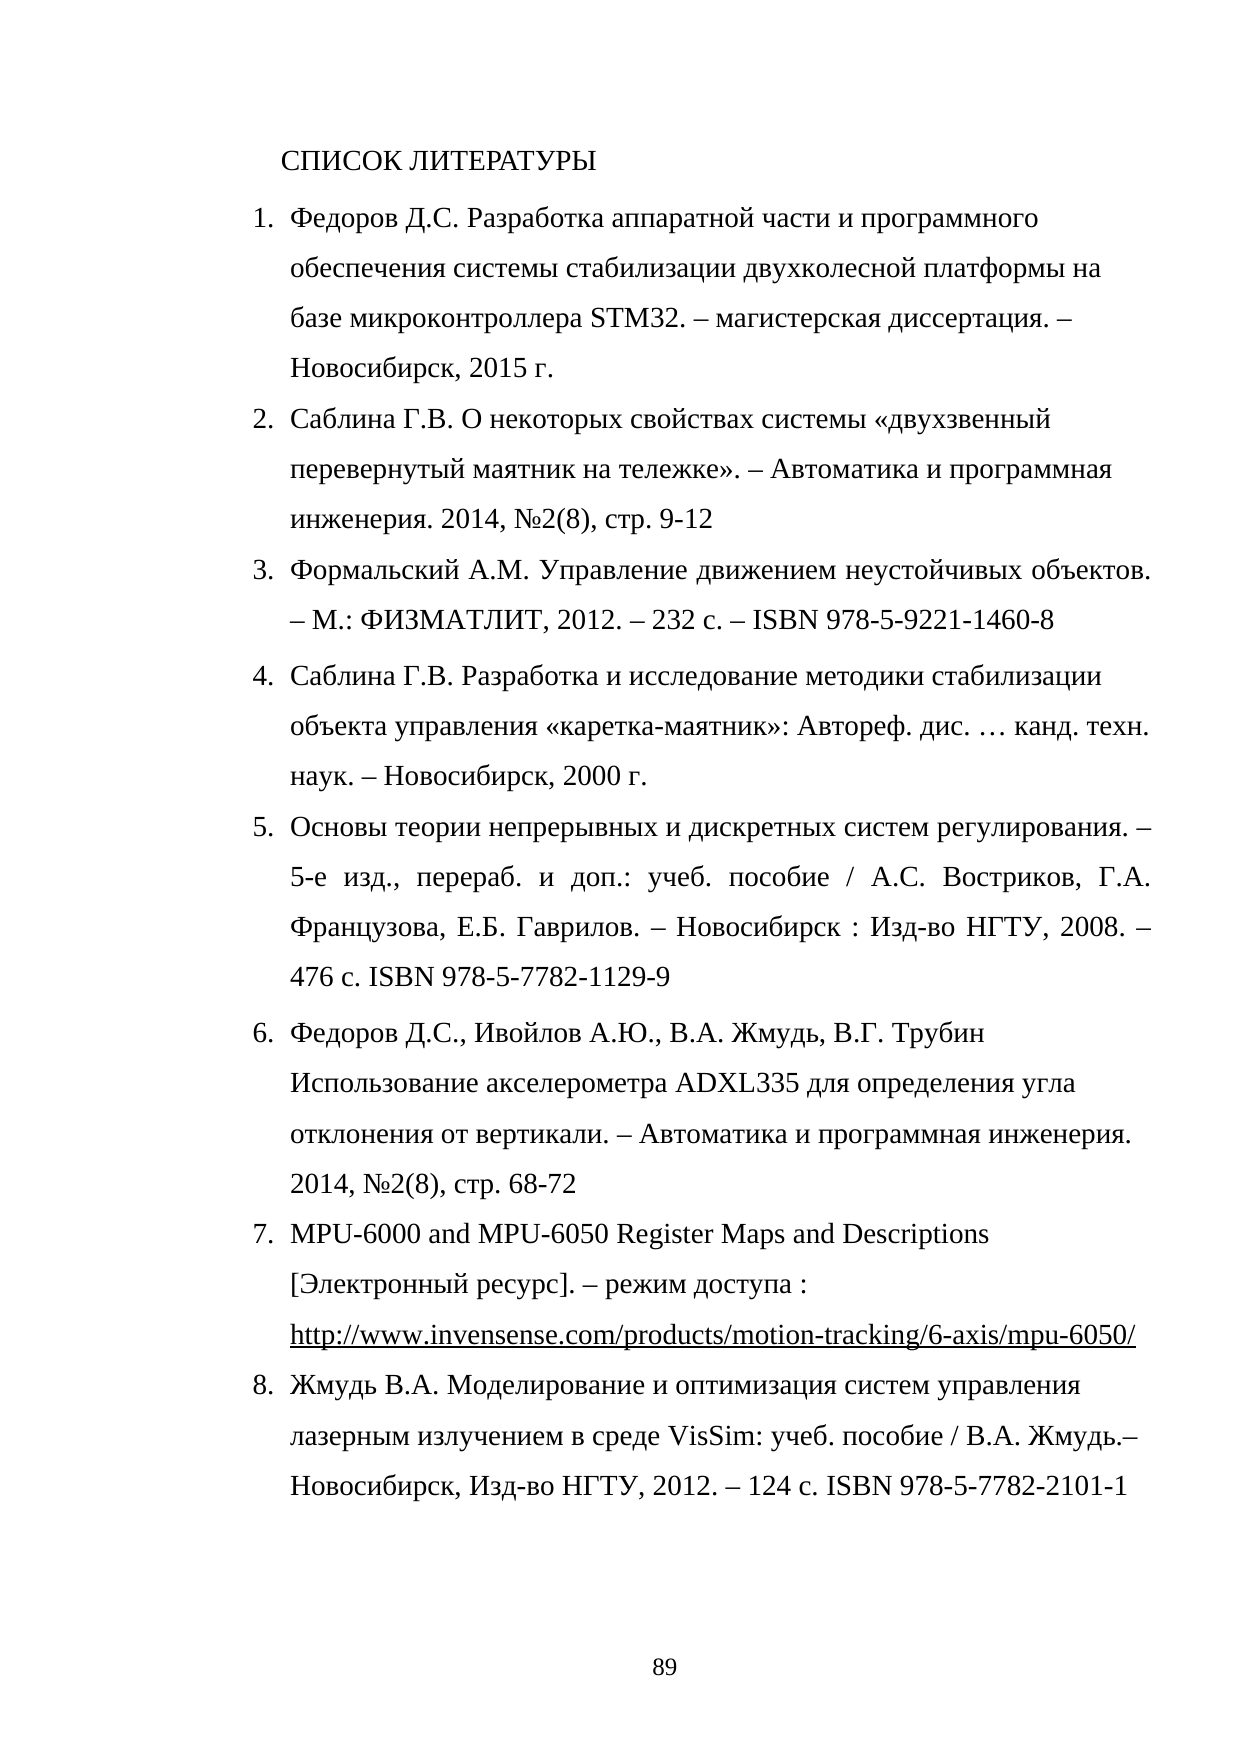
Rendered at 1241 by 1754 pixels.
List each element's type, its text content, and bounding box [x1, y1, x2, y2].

list Основы теории непрерывных и дискретных систем регулирования. – 5-е изд., перераб. и доп.: учеб. пособие / А.С. Востриков, Г.А. Французова, Е.Б. Гаврилов. – Новосибирск : Изд-во НГТУ, 2008. – 476 с. ISBN 978-5-7782-1129-9 [252, 809, 1152, 993]
list Саблина Г.В. Разработка и исследование методики стабилизации объекта управления «каретка-маятник»: Автореф. дис. … канд. техн. наук. – Новосибирск, 2000 г. [252, 658, 1152, 792]
list Жмудь В.А. Моделирование и оптимизация систем управления лазерным излучением в среде VisSim: учеб. пособие / В.А. Жмудь.– Новосибирск, Изд-во НГТУ, 2012. – 124 с. ISBN 978-5-7782-2101-1 [252, 1367, 1152, 1501]
subtitle Список литературы [281, 143, 1152, 177]
list Саблина Г.В. О некоторых свойствах системы «двухзвенный перевернутый маятник на тележке». – Автоматика и программная инженерия. 2014, №2(8), стр. 9-12 [252, 401, 1152, 535]
list Федоров Д.С. Разработка аппаратной части и программного обеспечения системы стабилизации двухколесной платформы на базе микроконтроллера STM32. – магистерская диссертация. – Новосибирск, 2015 г. [252, 200, 1152, 384]
list MPU-6000 and MPU-6050 Register Maps and Descriptions [Электронный ресурс]. – режим доступа : http://www.invensense.com/products/motion-tracking/6-axis/mpu-6050/ [252, 1216, 1152, 1351]
list Формальский А.М. Управление движением неустойчивых объектов. – М.: ФИЗМАТЛИТ, 2012. – 232 с. – ISBN 978-5-9221-1460-8 [252, 552, 1152, 636]
list Федоров Д.С., Ивойлов А.Ю., В.А. Жмудь, В.Г. Трубин Использование акселерометра ADXL335 для определения угла отклонения от вертикали. – Автоматика и программная инженерия. 2014, №2(8), стр. 68-72 [252, 1015, 1152, 1199]
